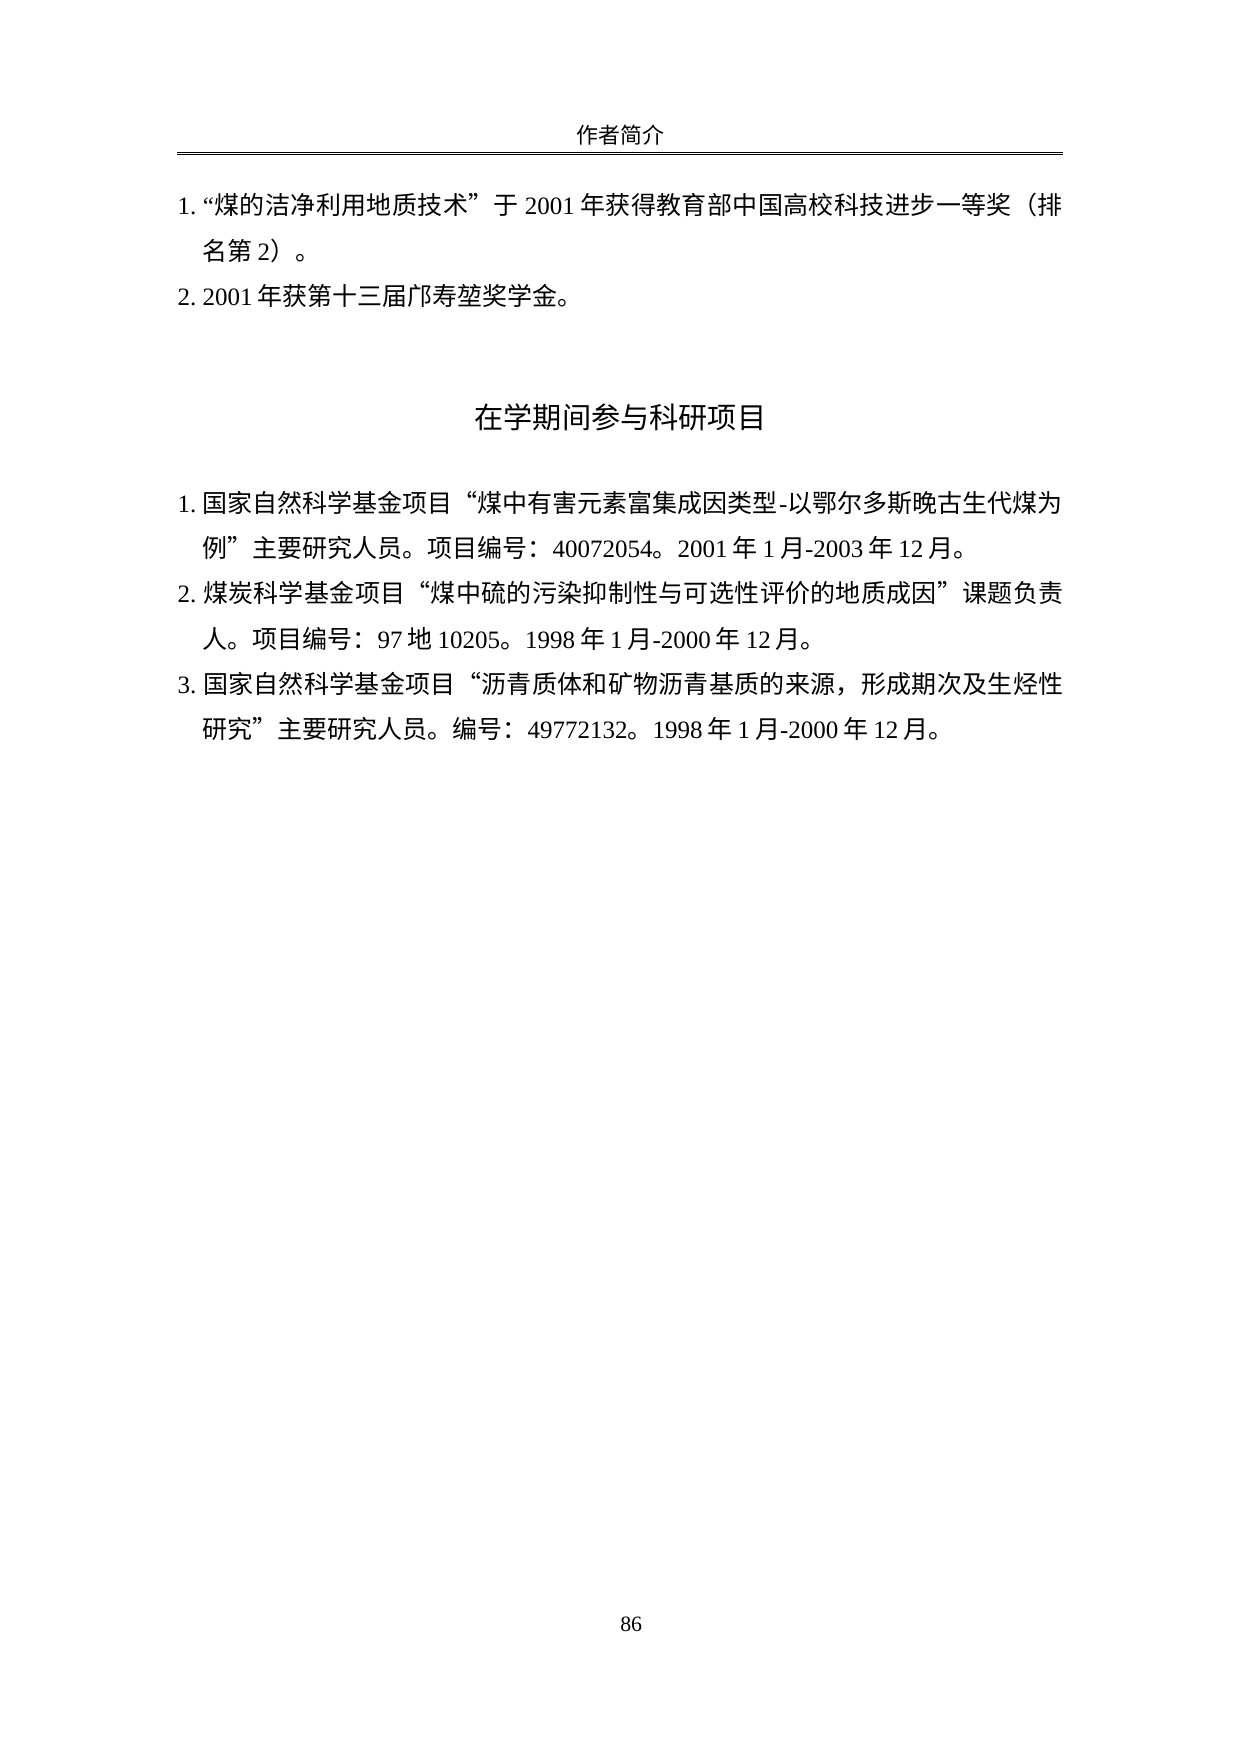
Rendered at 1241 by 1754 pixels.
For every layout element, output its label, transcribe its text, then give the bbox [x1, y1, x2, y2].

text 1. “煤的洁净利用地质技术”于2001年获得教育部中国高校科技进步一等奖（排名第2）。 [177, 186, 1063, 267]
text 3. 国家自然科学基金项目“沥青质体和矿物沥青基质的来源，形成期次及生烃性研究”主要研究人员。编号：49772132。1998年1月-2000年12月。 [177, 664, 1063, 746]
text 2. 煤炭科学基金项目“煤中硫的污染抑制性与可选性评价的地质成因”课题负责人。项目编号：97地10205。1998年1月-2000年12月。 [177, 574, 1063, 656]
text 1. 国家自然科学基金项目“煤中有害元素富集成因类型-以鄂尔多斯晚古生代煤为例”主要研究人员。项目编号：40072054。2001年1月-2003年12月。 [177, 483, 1063, 565]
text 在学期间参与科研项目 [177, 395, 1063, 437]
text 2. 2001年获第十三届邝寿堃奖学金。 [177, 276, 1063, 313]
